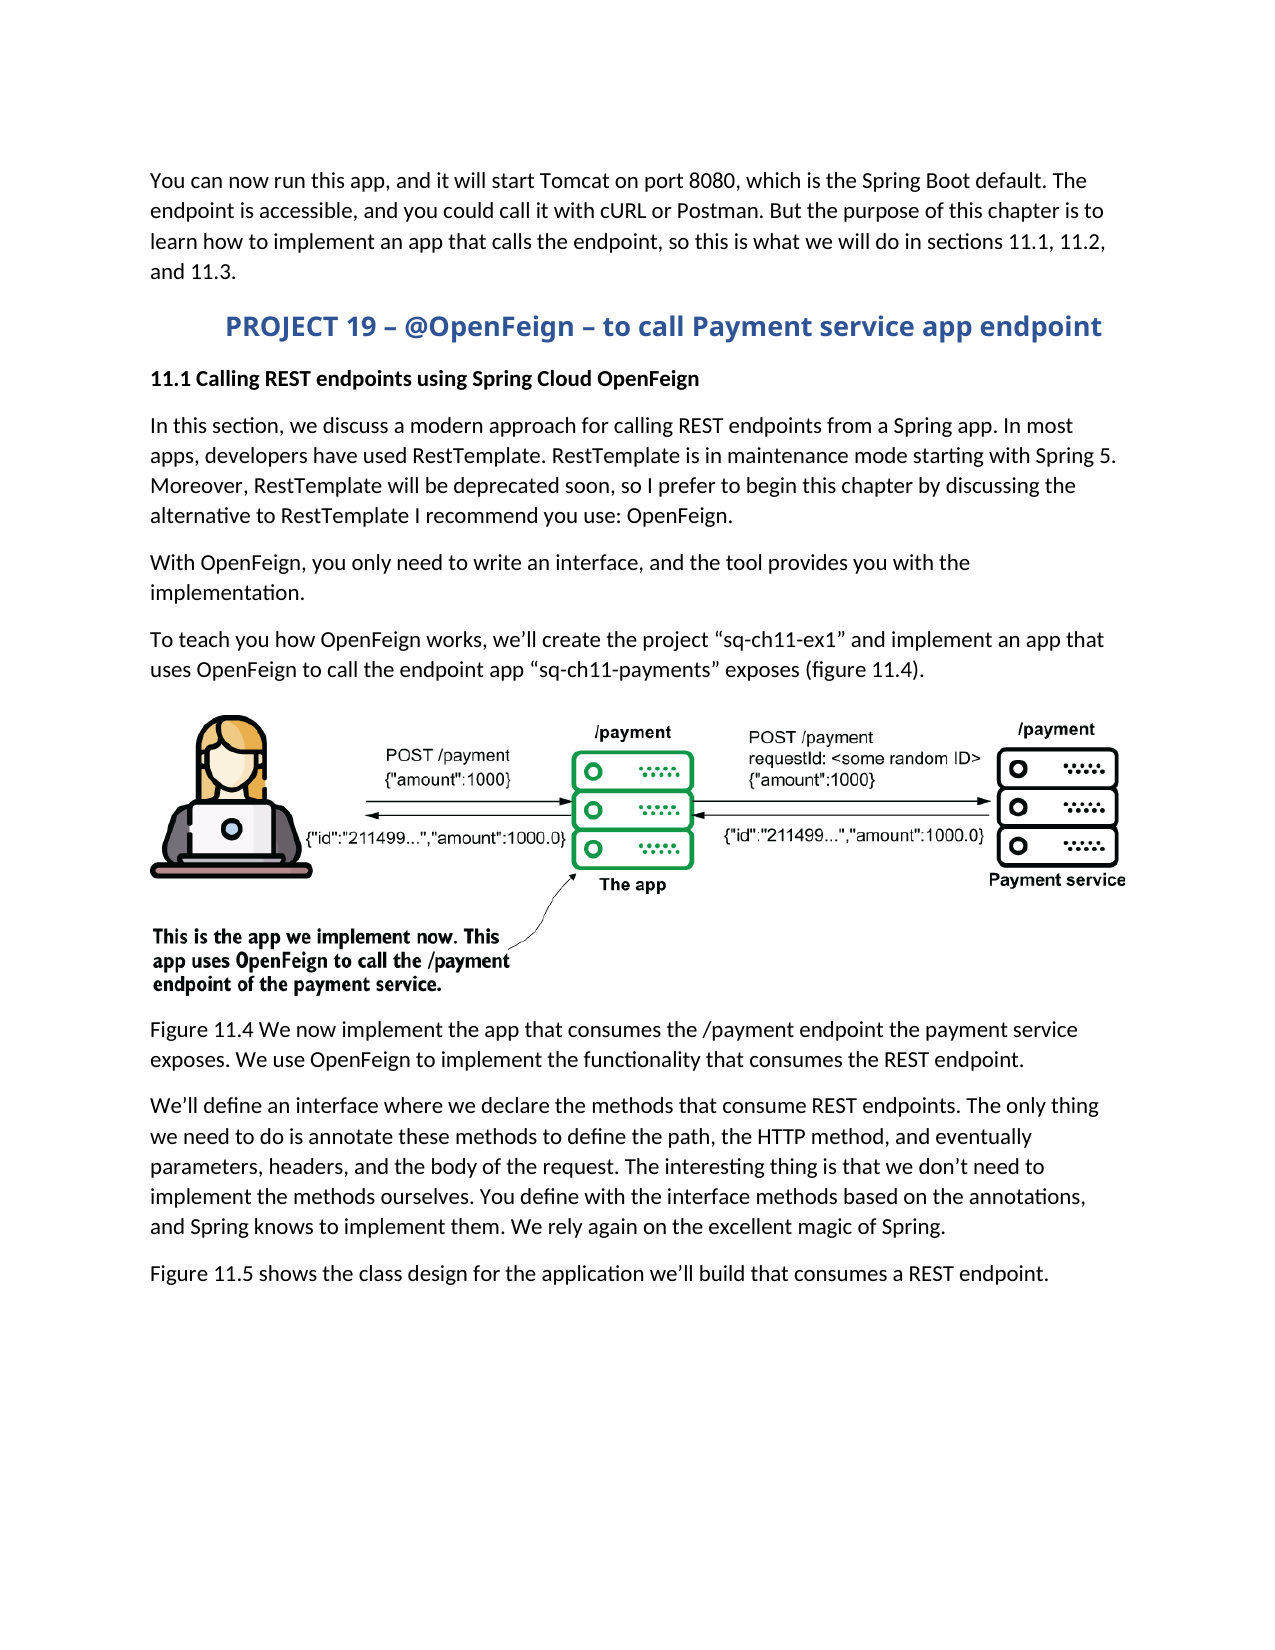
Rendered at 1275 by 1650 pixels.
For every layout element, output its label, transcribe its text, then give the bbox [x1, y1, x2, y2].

text To teach you how OpenFeign works, we’ll create the project “sq-ch11-ex1” and implement an app that uses OpenFeign to call the endpoint app “sq-ch11-payments” exposes (figure 11.4). [150, 625, 1125, 683]
text Figure 11.5 shows the class design for the application we’ll build that consumes a REST endpoint. [150, 1259, 1125, 1287]
text 11.1 Calling REST endpoints using Spring Cloud OpenFeign [150, 364, 1125, 392]
text Figure 11.4 We now implement the app that consumes the /payment endpoint the payment service exposes. We use OpenFeign to implement the functionality that consumes the REST endpoint. [150, 1015, 1125, 1073]
text With OpenFeign, you only need to write an interface, and the tool provides you with the implementation. [150, 548, 1125, 606]
subtitle PROJECT 19 – @OpenFeign – to call Payment service app endpoint [225, 308, 1125, 345]
text We’ll define an interface where we declare the methods that consume REST endpoints. The only thing we need to do is annotate these methods to define the path, the HTTP method, and eventually parameters, headers, and the body of the request. The interesting thing is that we don’t need to implement the methods ourselves. You define with the interface methods based on the annotations, and Spring knows to implement them. We rely again on the excellent magic of Spring. [150, 1092, 1125, 1240]
text In this section, we discuss a modern approach for calling REST endpoints from a Spring app. In most apps, developers have used RestTemplate. RestTemplate is in maintenance mode starting with Spring 5. Moreover, RestTemplate will be deprecated soon, so I prefer to begin this chapter by discussing the alternative to RestTemplate I recommend you use: OpenFeign. [150, 411, 1125, 529]
text You can now run this app, and it will start Tomcat on port 8080, which is the Spring Boot default. The endpoint is accessible, and you could call it with cURL or Postman. But the purpose of this chapter is to learn how to implement an app that calls the endpoint, so this is what we will do in sections 11.1, 11.2, and 11.3. [150, 166, 1125, 285]
picture [150, 715, 1125, 996]
